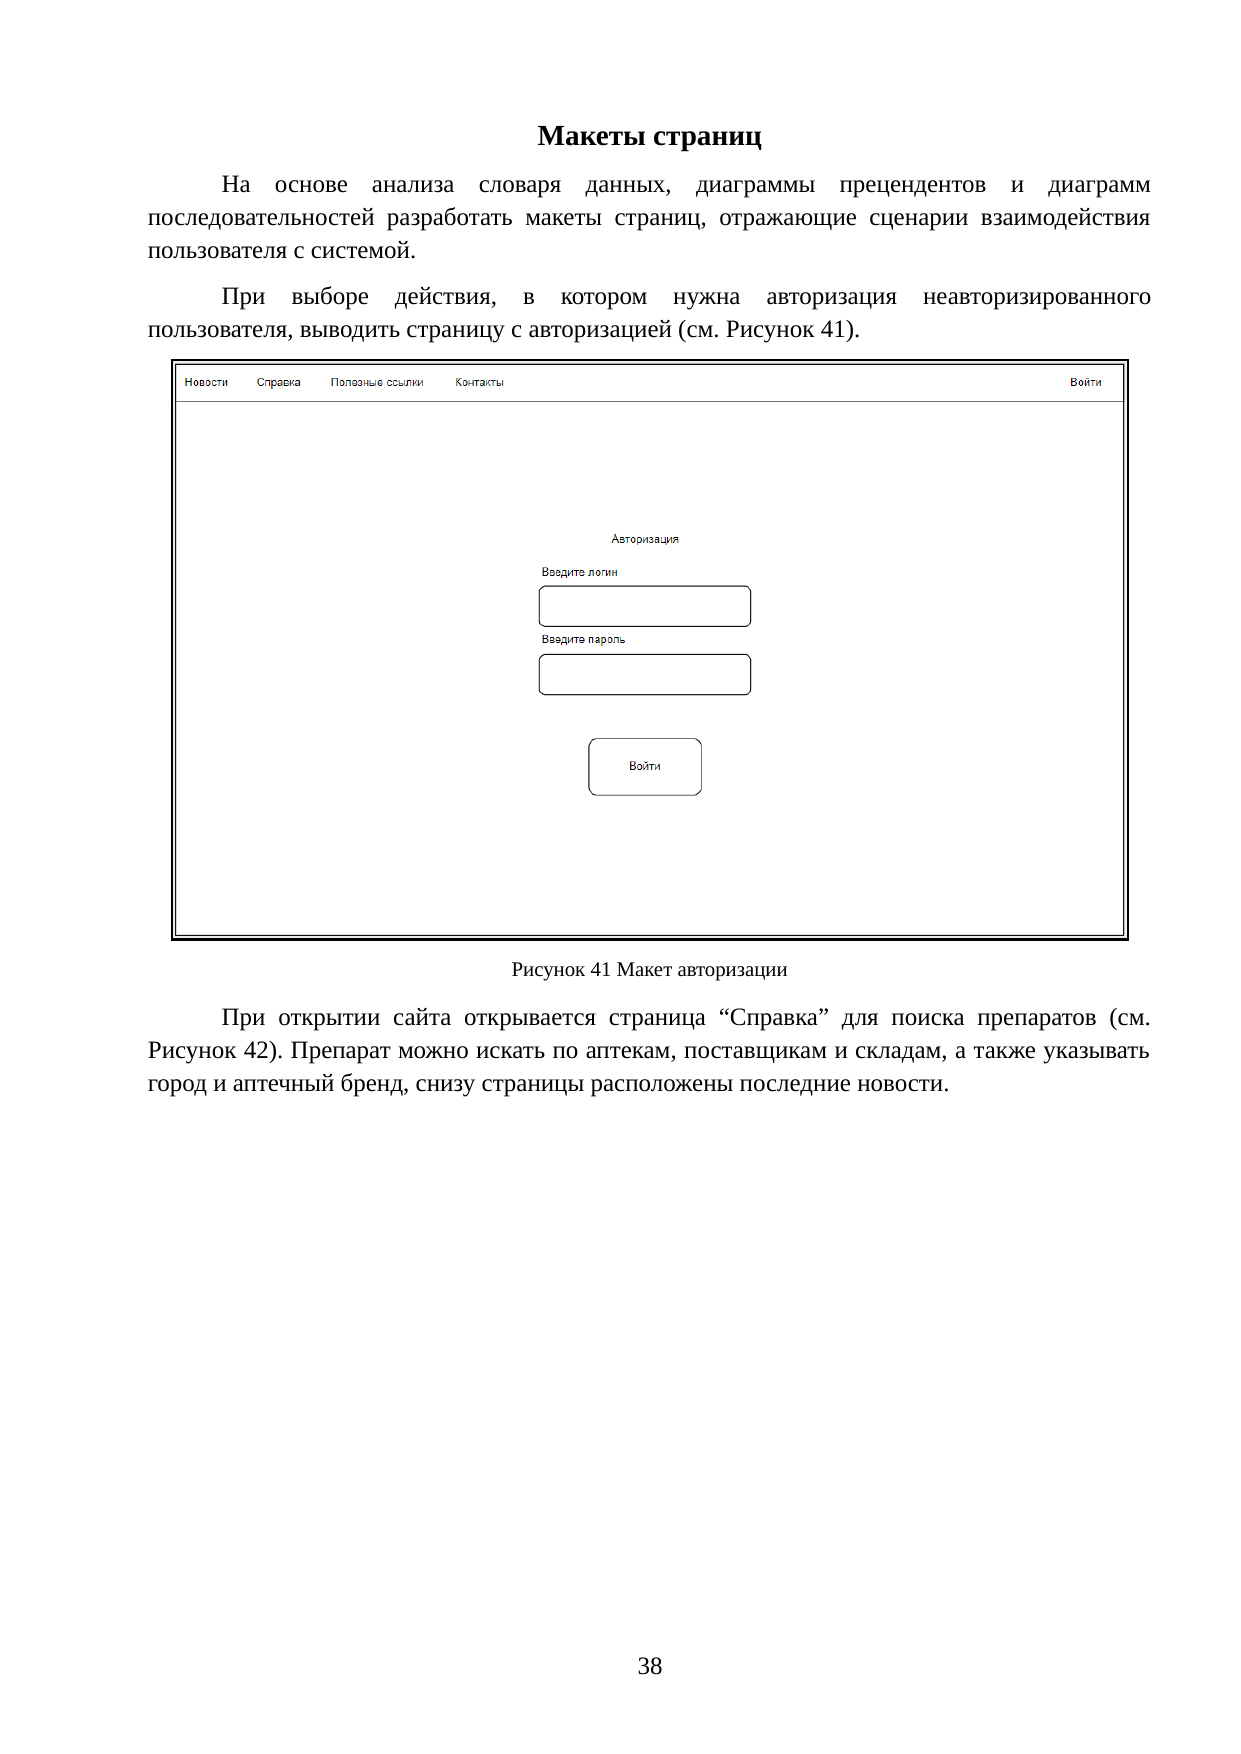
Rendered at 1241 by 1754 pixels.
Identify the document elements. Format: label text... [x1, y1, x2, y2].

text При выборе действия, в котором нужна авторизация неавторизированного пользователя, выводить страницу с авторизацией (см. Рисунок 41). [148, 281, 1152, 342]
subtitle Макеты страниц [148, 118, 1152, 152]
text При открытии сайта открывается страница “Справка” для поиска препаратов (см. Рисунок 42). Препарат можно искать по аптекам, поставщикам и складам, а также указывать город и аптечный бренд, снизу страницы расположены последние новости. [148, 1002, 1152, 1097]
picture [173, 361, 1127, 938]
text Рисунок 41 Макет авторизации [148, 957, 1152, 981]
text На основе анализа словаря данных, диаграммы прецендентов и диаграмм последовательностей разработать макеты страниц, отражающие сценарии взаимодействия пользователя с системой. [148, 169, 1152, 264]
